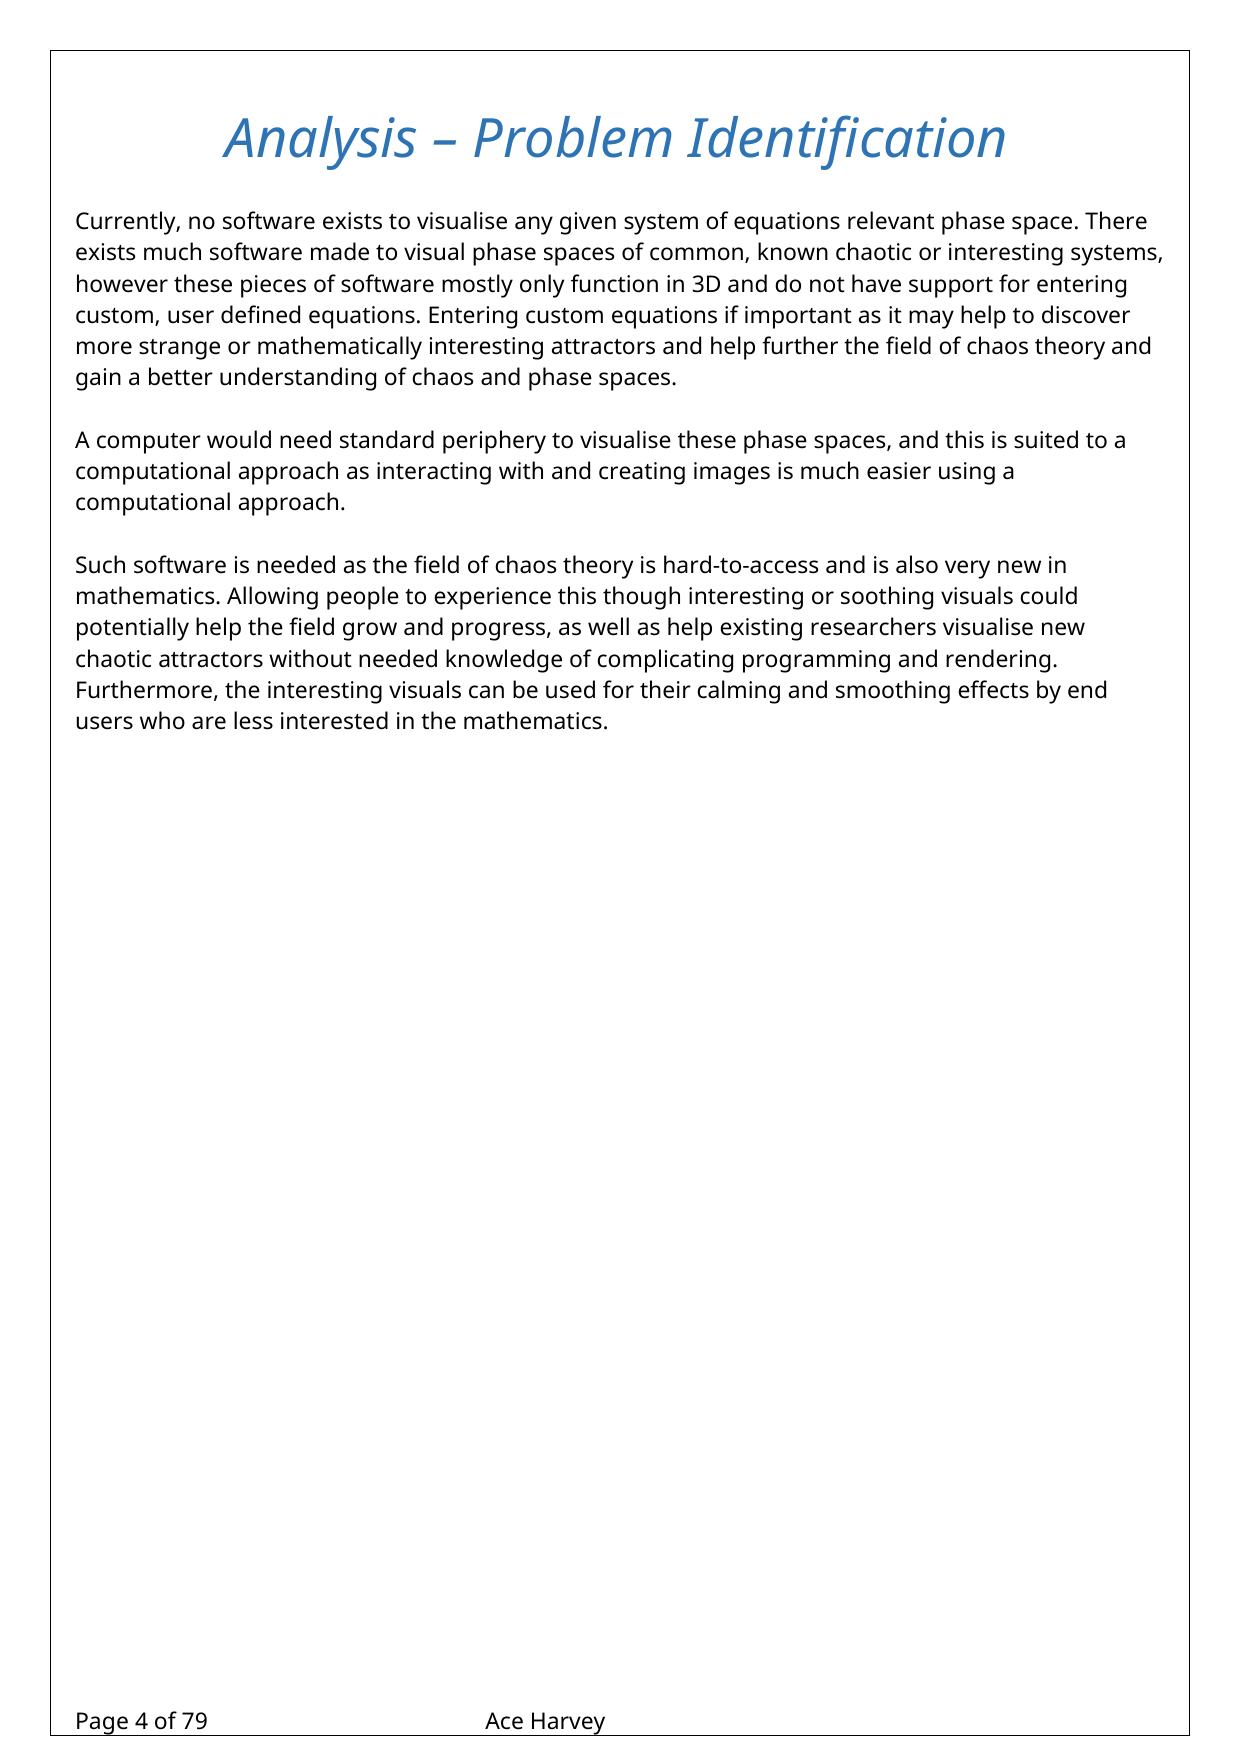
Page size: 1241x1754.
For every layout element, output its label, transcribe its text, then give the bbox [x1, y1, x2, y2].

subtitle Analysis – Problem Identification [75, 100, 1165, 174]
text A computer would need standard periphery to visualise these phase spaces, and this is suited to a computational approach as interacting with and creating images is much easier using a computational approach. [75, 424, 1165, 517]
text Currently, no software exists to visualise any given system of equations relevant phase space. There exists much software made to visual phase spaces of common, known chaotic or interesting systems, however these pieces of software mostly only function in 3D and do not have support for entering custom, user defined equations. Entering custom equations if important as it may help to discover more strange or mathematically interesting attractors and help further the field of chaos theory and gain a better understanding of chaos and phase spaces. [75, 205, 1165, 392]
text Such software is needed as the field of chaos theory is hard-to-access and is also very new in mathematics. Allowing people to experience this though interesting or soothing visuals could potentially help the field grow and progress, as well as help existing researchers visualise new chaotic attractors without needed knowledge of complicating programming and rendering. Furthermore, the interesting visuals can be used for their calming and smoothing effects by end users who are less interested in the mathematics. [75, 549, 1165, 736]
